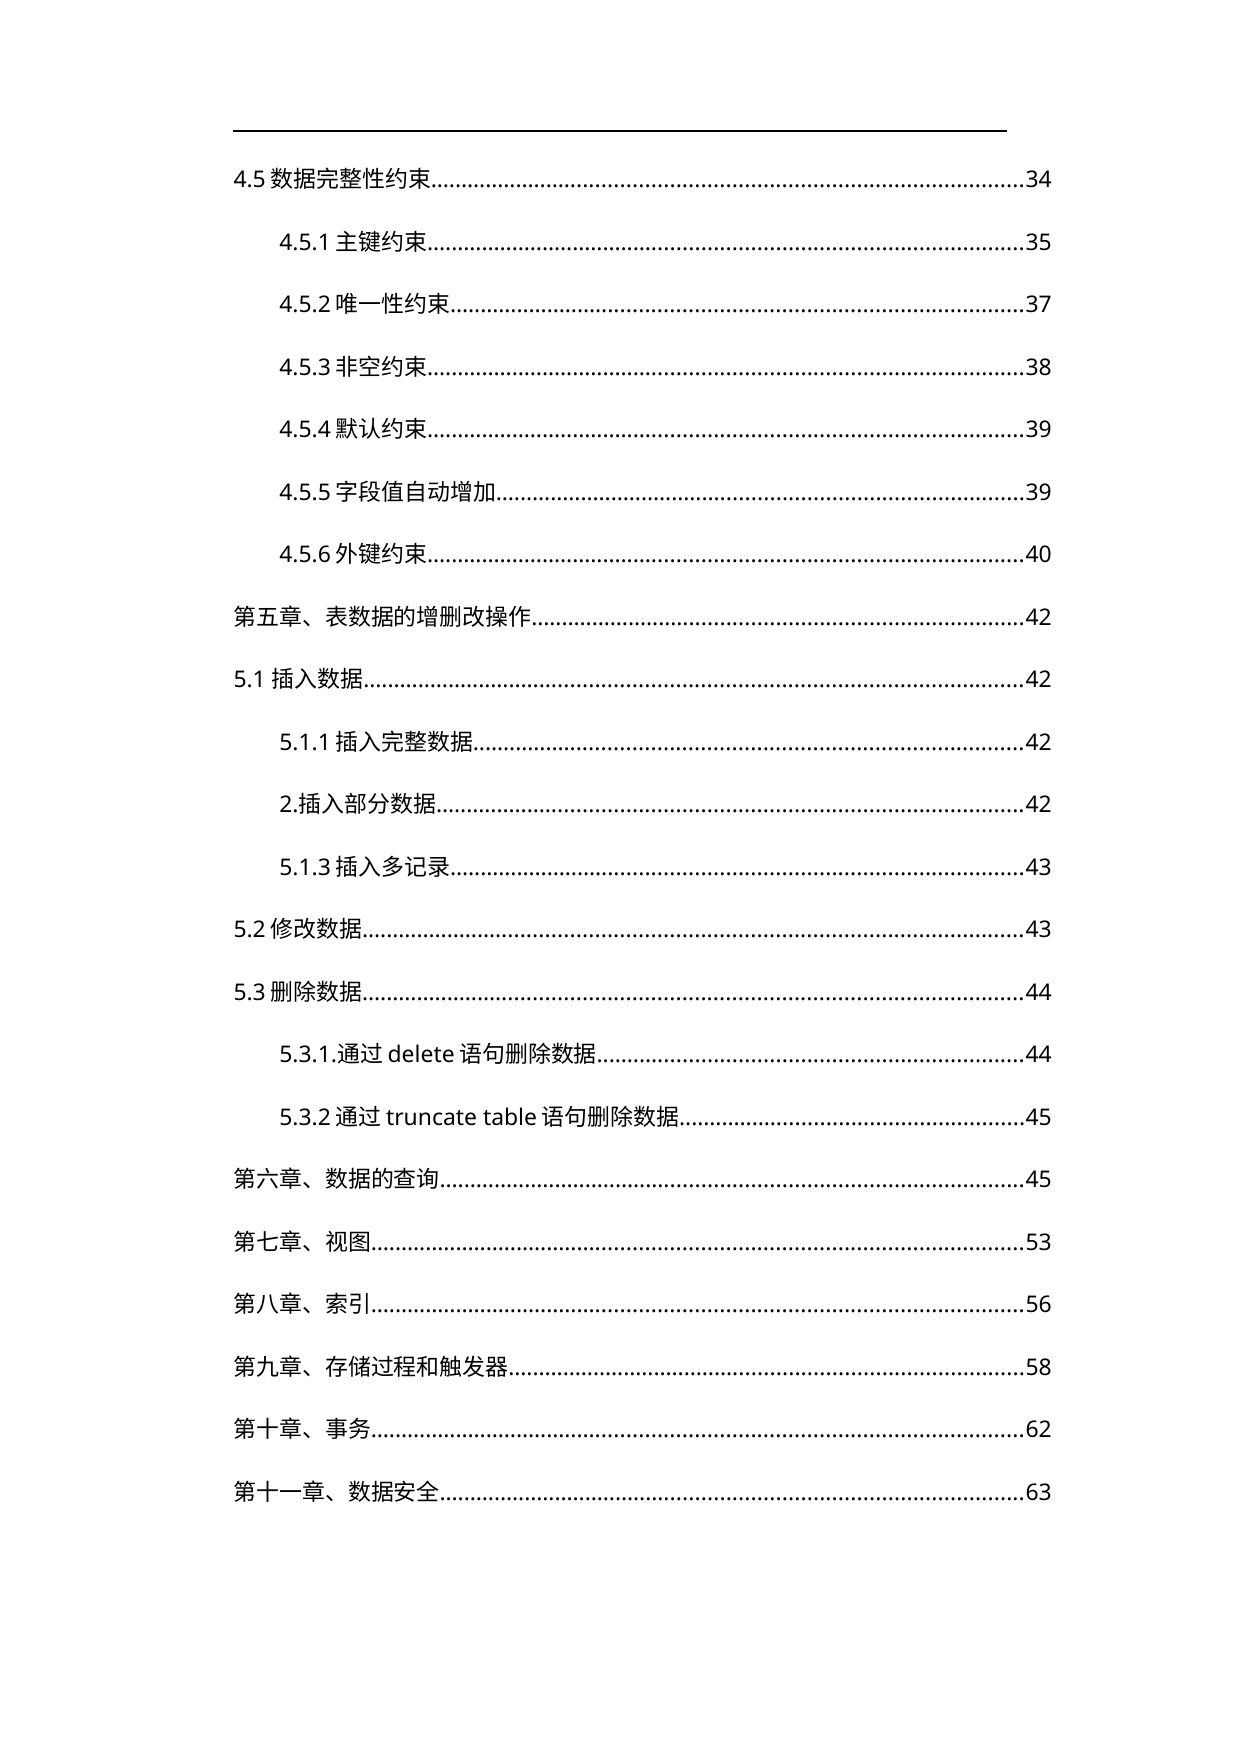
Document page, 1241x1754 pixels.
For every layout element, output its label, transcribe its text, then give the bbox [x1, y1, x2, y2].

text 第六章、数据的查询 45 [233, 1161, 1007, 1194]
text 5.1 插入数据 42 [233, 661, 1007, 694]
text 第十章、事务 62 [233, 1411, 1007, 1444]
text 4.5.6外键约束 40 [279, 536, 1007, 569]
text 4.5.2唯一性约束 37 [279, 286, 1007, 319]
text 5.3.1.通过delete语句删除数据 44 [279, 1036, 1007, 1069]
text 5.2修改数据 43 [233, 911, 1007, 944]
text 第八章、索引 56 [233, 1286, 1007, 1319]
text 4.5数据完整性约束 34 [233, 161, 1007, 194]
text 第七章、视图 53 [233, 1224, 1007, 1257]
text 5.1.1插入完整数据 42 [279, 724, 1007, 757]
text 4.5.5字段值自动增加 39 [279, 474, 1007, 507]
text 第十一章、数据安全 63 [233, 1474, 1007, 1507]
text 5.1.3插入多记录 43 [279, 849, 1007, 882]
text 2.插入部分数据 42 [279, 786, 1007, 819]
text 4.5.4默认约束 39 [279, 411, 1007, 444]
text 第五章、表数据的增删改操作 42 [233, 599, 1007, 632]
text 5.3删除数据 44 [233, 974, 1007, 1007]
text 4.5.3非空约束 38 [279, 349, 1007, 382]
text 5.3.2通过truncate table语句删除数据 45 [279, 1099, 1007, 1132]
text 第九章、存储过程和触发器 58 [233, 1349, 1007, 1382]
text 4.5.1主键约束 35 [279, 224, 1007, 257]
